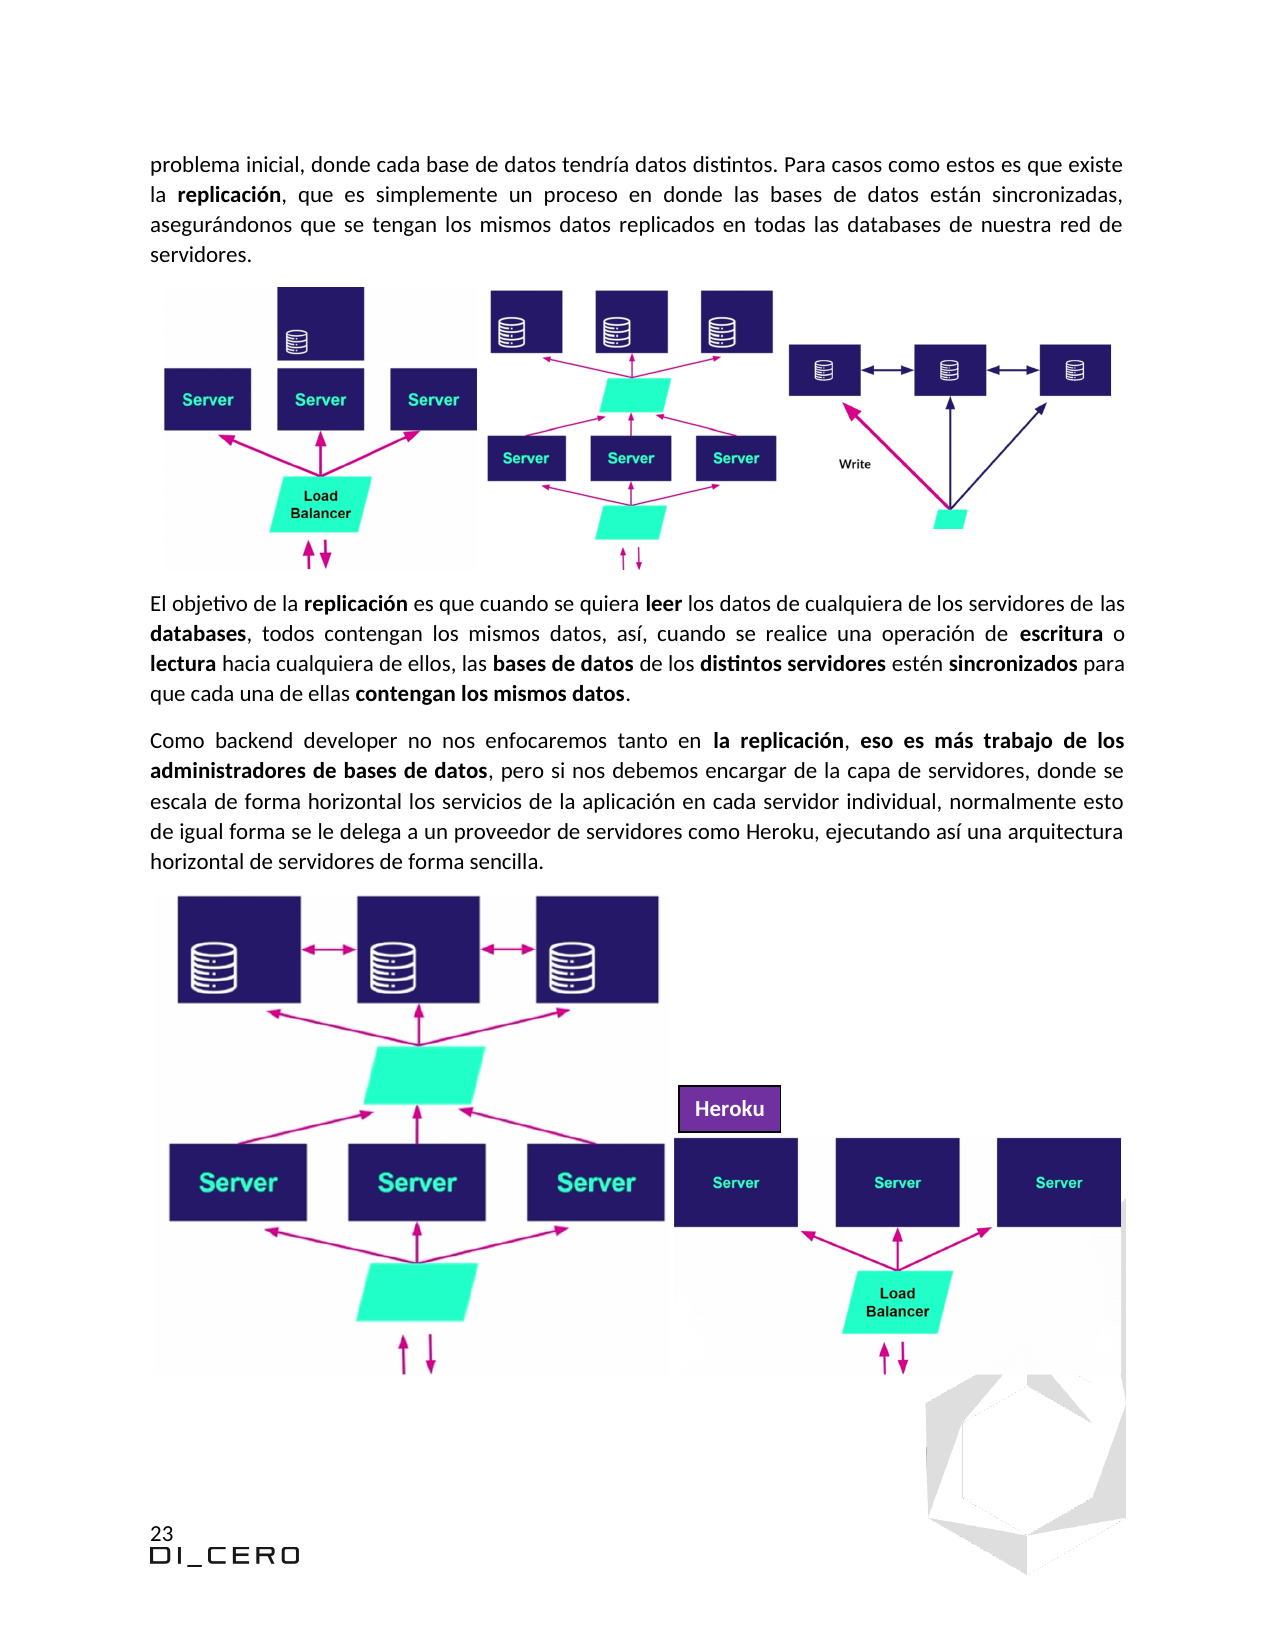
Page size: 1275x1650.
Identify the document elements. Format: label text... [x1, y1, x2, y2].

picture [163, 287, 478, 570]
picture [674, 1136, 1126, 1575]
text Como backend developer no nos enfocaremos tanto en la replicación, eso es más trabajo de los administradores de bases de datos, pero si nos debemos encargar de la capa de servidores, donde se escala de forma horizontal los servicios de la aplicación en cada servidor individual, normalmente esto de igual forma se le delega a un proveedor de servidores como Heroku, ejecutando así una arquitectura horizontal de servidores de forma sencilla. [150, 726, 1125, 875]
picture [153, 894, 669, 1375]
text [150, 150, 1125, 269]
picture [487, 288, 777, 570]
picture [787, 342, 1112, 529]
text El objetivo de la replicación es que cuando se quiera leer los datos de cualquiera de los servidores de las databases, todos contengan los mismos datos, así, cuando se realice una operación de escritura o lectura hacia cualquiera de ellos, las bases de datos de los distintos servidores estén sincronizados para que cada una de ellas contengan los mismos datos. [150, 589, 1125, 707]
picture [150, 1547, 299, 1567]
